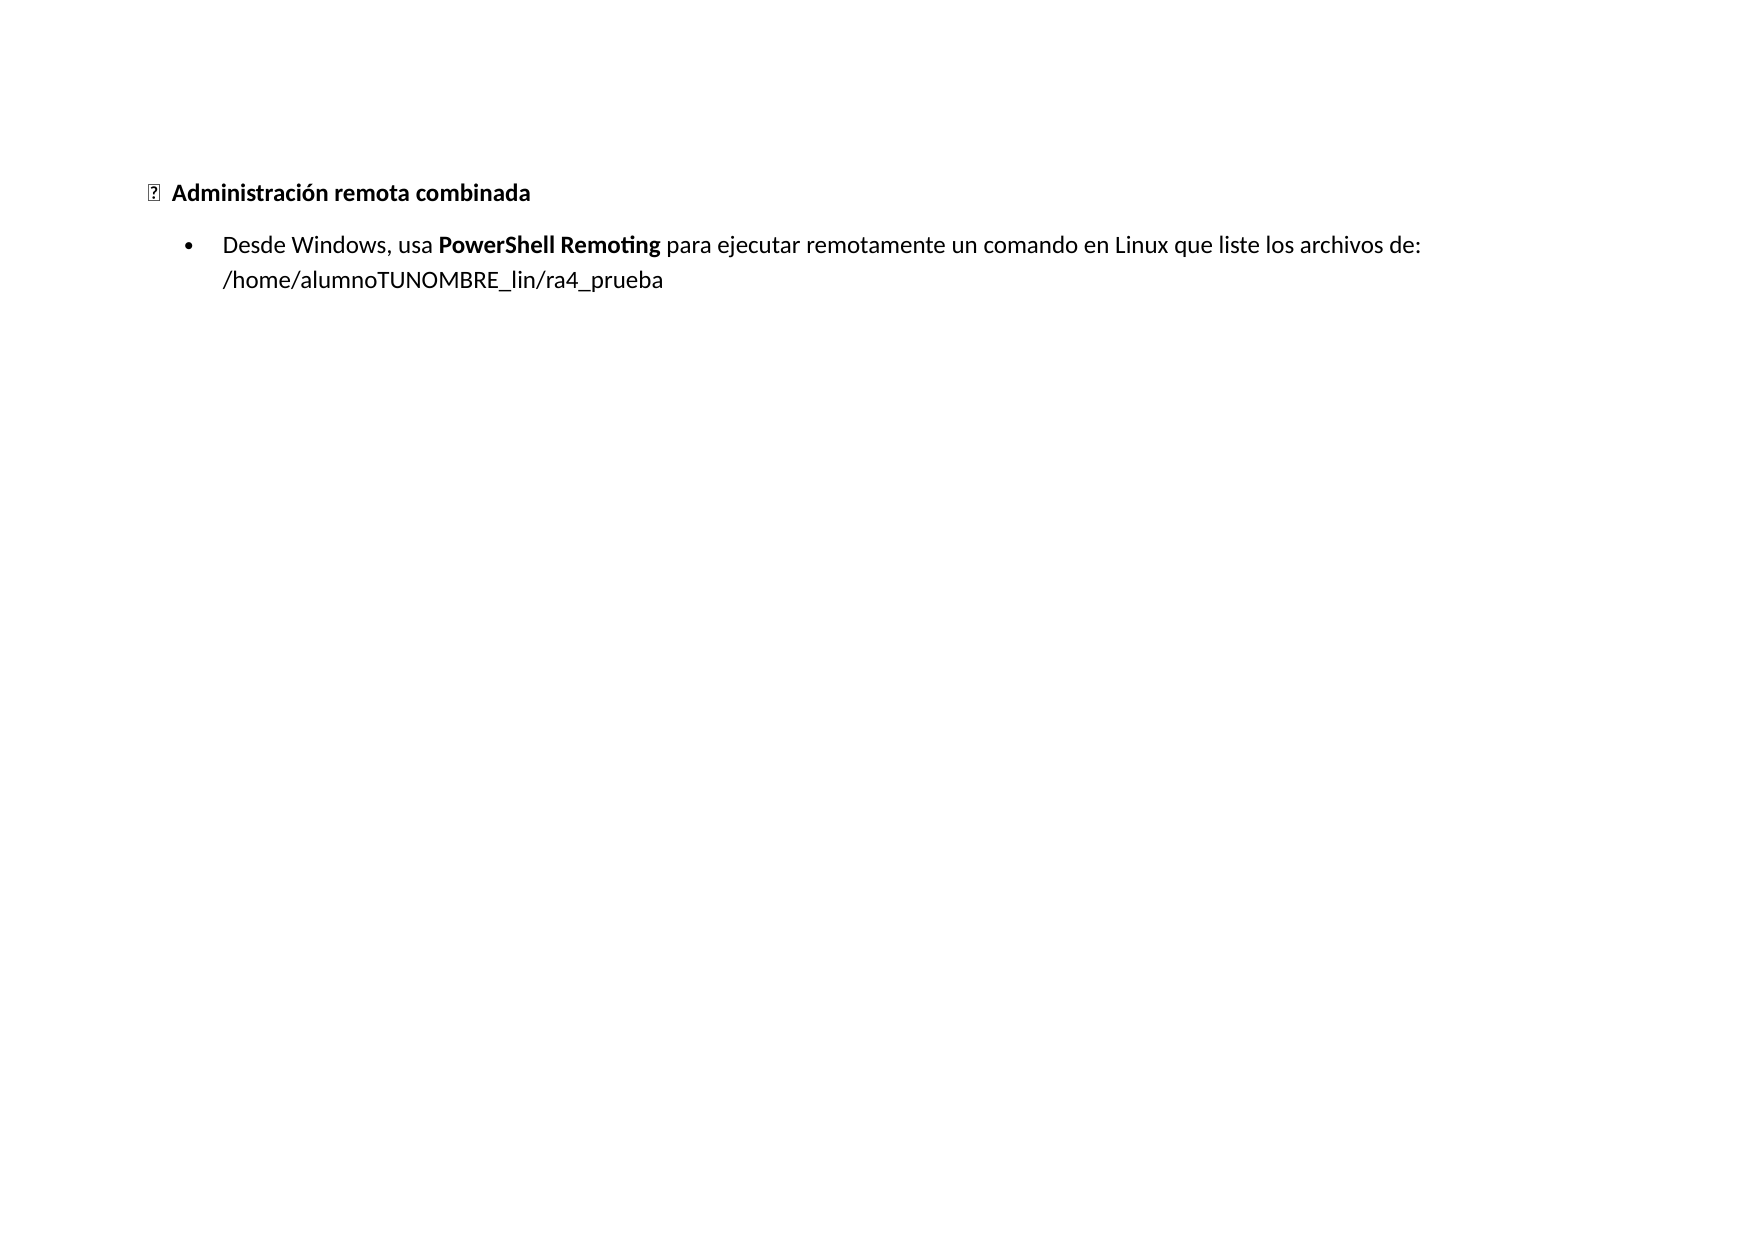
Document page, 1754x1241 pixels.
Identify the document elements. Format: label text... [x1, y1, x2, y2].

text  Administración remota combinada [148, 177, 1606, 208]
list Desde Windows, usa PowerShell Remoting para ejecutar remotamente un comando en Linux que liste los archivos de: /home/alumnoTUNOMBRE_lin/ra4_prueba [185, 229, 1606, 294]
